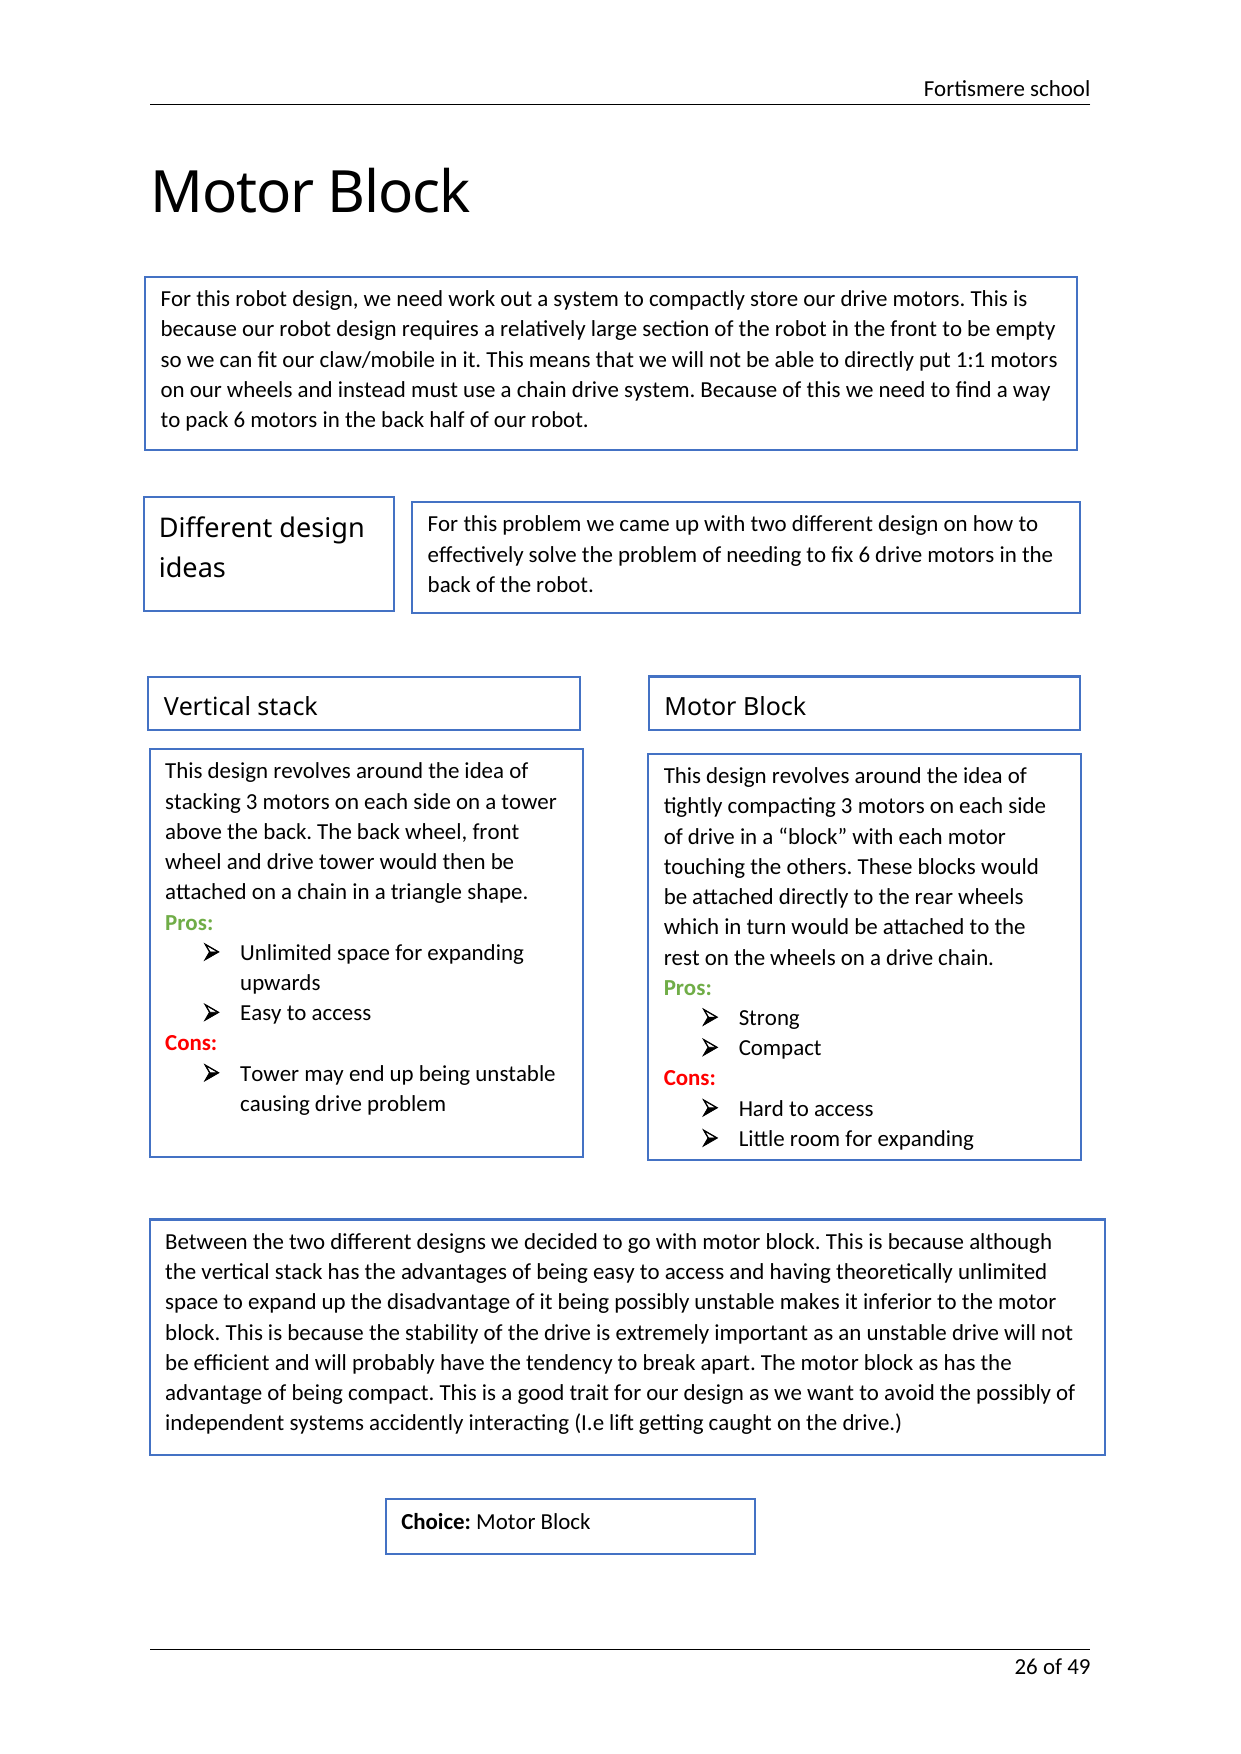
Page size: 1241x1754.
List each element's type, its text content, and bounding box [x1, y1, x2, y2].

title Motor Block [150, 150, 1090, 229]
